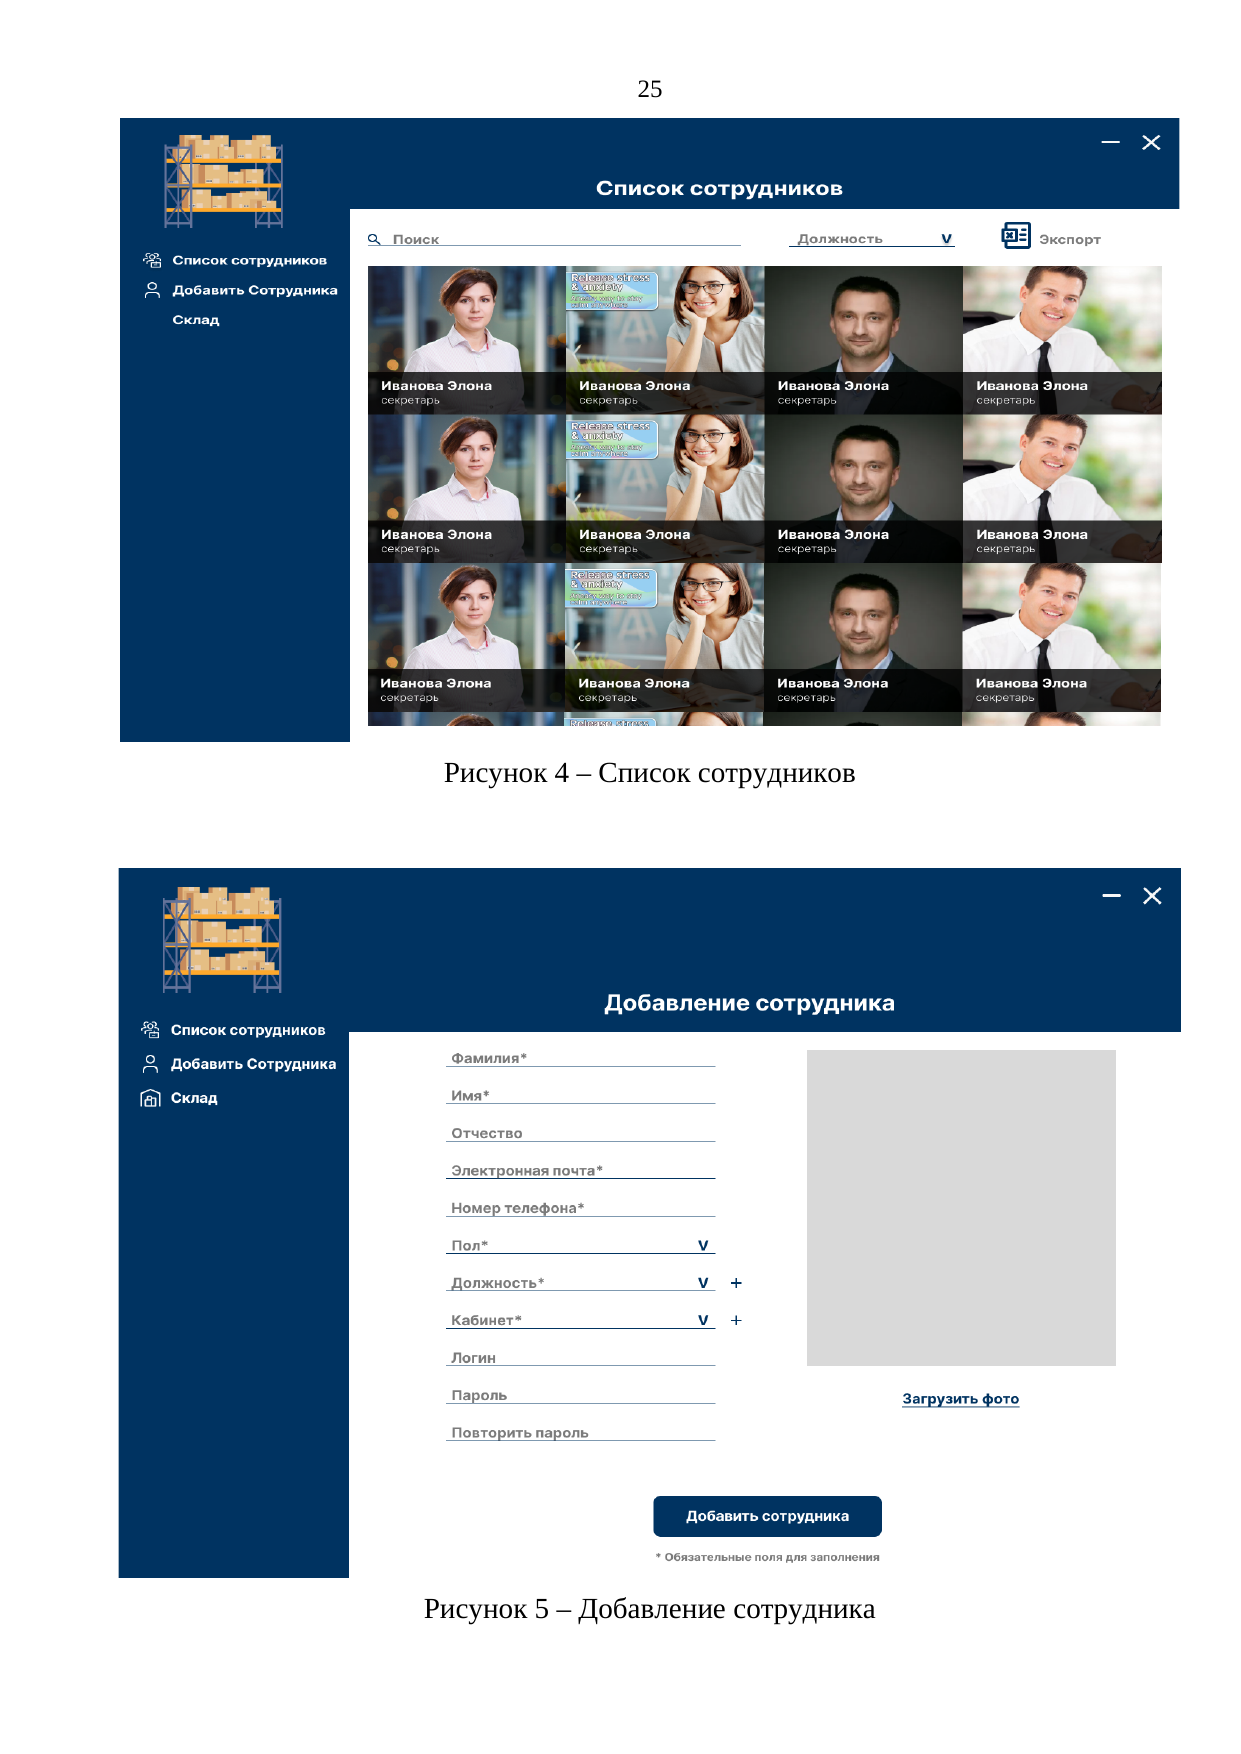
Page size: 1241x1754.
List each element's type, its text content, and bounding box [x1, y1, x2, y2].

text Рисунок 5 – Добавление сотрудника [118, 1592, 1181, 1625]
picture [118, 868, 1181, 1578]
text Рисунок 4 – Список сотрудников [118, 756, 1181, 789]
picture [120, 118, 1180, 742]
